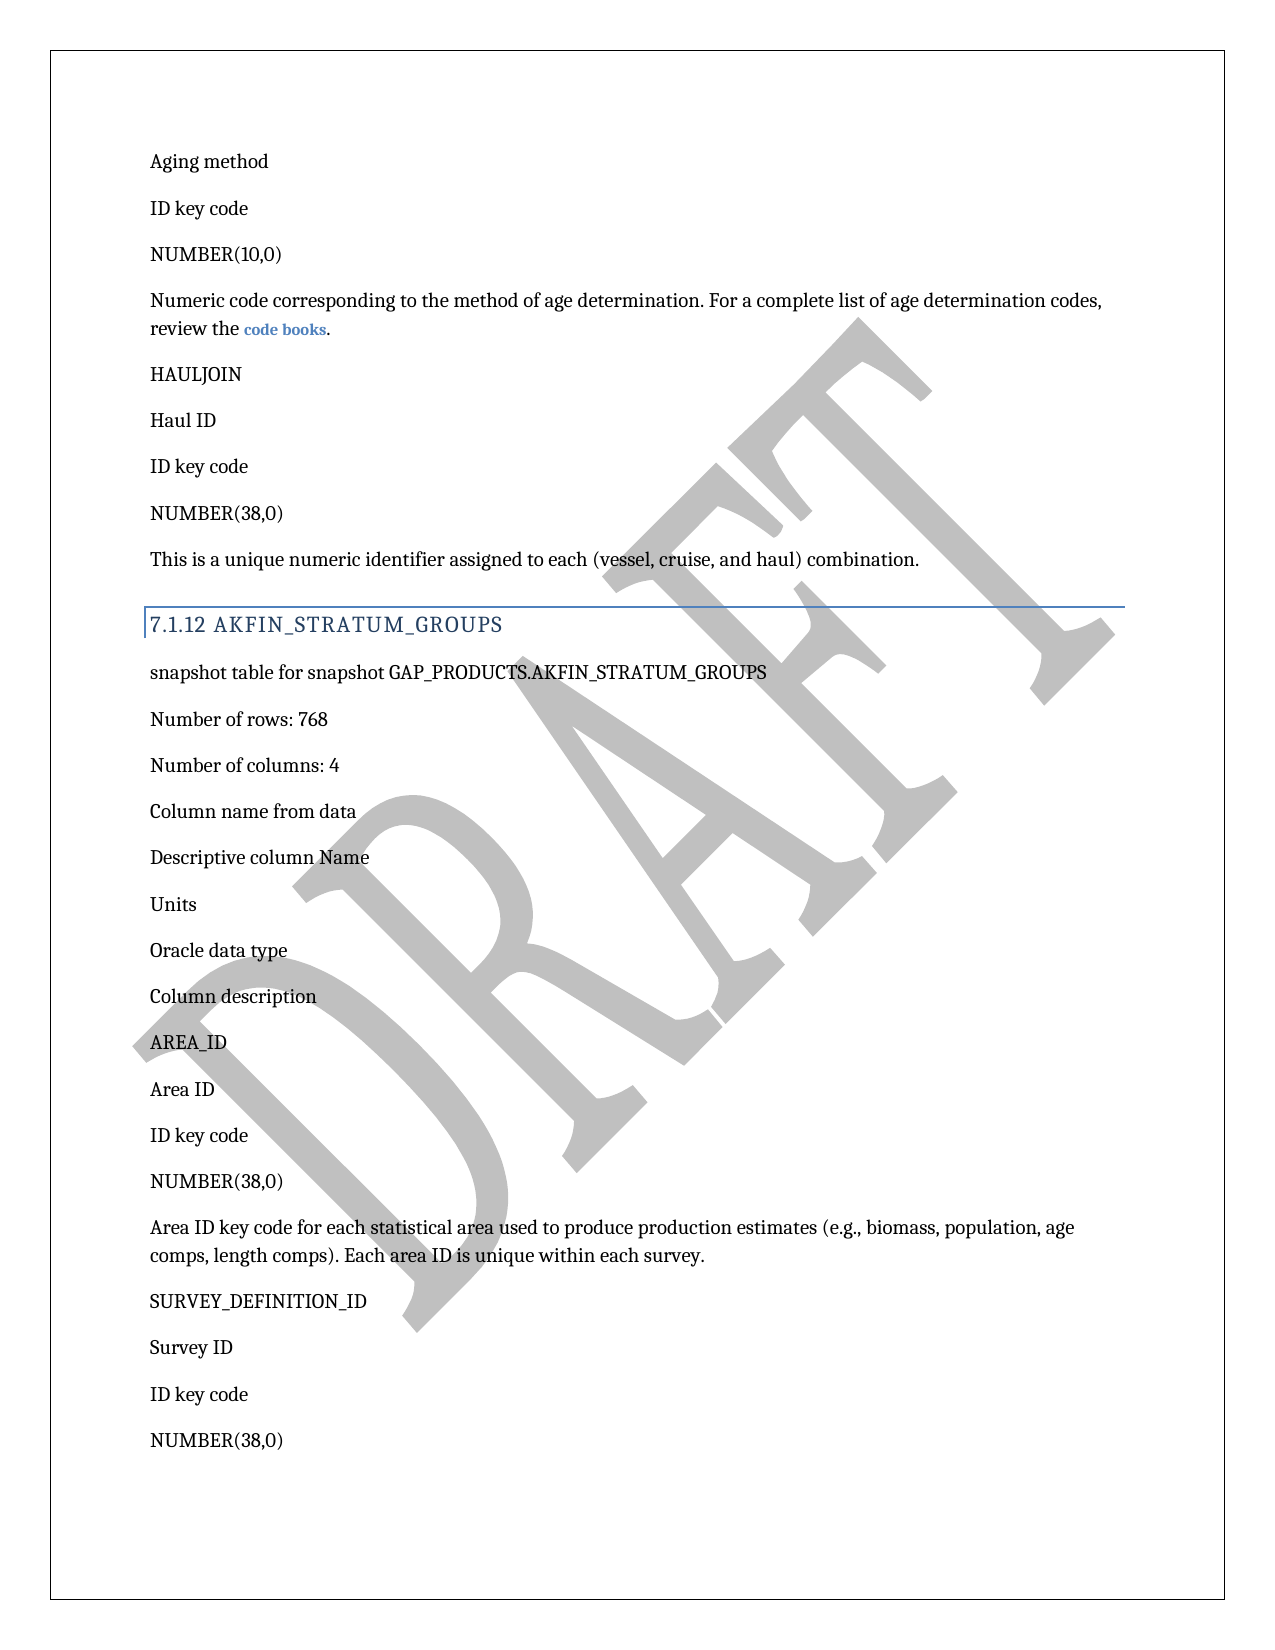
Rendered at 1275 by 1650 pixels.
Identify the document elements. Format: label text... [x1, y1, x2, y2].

text Numeric code corresponding to the method of age determination. For a complete list of age determination codes, review the code books. [150, 289, 1125, 340]
text Number of columns: 4 [150, 753, 1125, 777]
text ID key code [150, 1123, 1125, 1147]
text Area ID key code for each statistical area used to produce production estimates (e.g., biomass, population, age comps, length comps). Each area ID is unique within each survey. [150, 1216, 1125, 1267]
text This is a unique numeric identifier assigned to each (vessel, cruise, and haul) combination. [150, 547, 1125, 571]
text ID key code [150, 1382, 1125, 1406]
text Column description [150, 985, 1125, 1009]
text Oracle data type [150, 938, 1125, 962]
text Units [150, 892, 1125, 916]
text NUMBER(38,0) [150, 1170, 1125, 1194]
text NUMBER(38,0) [150, 1428, 1125, 1452]
text Descriptive column Name [150, 846, 1125, 870]
text Haul ID [150, 409, 1125, 433]
text ID key code [150, 196, 1125, 220]
text HAULJOIN [150, 362, 1125, 386]
text snapshot table for snapshot GAP_PRODUCTS.AKFIN_STRATUM_GROUPS [150, 661, 1125, 685]
subtitle 7.1.12 AKFIN_STRATUM_GROUPS [146, 608, 1125, 638]
text Area ID [150, 1077, 1125, 1101]
text NUMBER(38,0) [150, 501, 1125, 525]
text NUMBER(10,0) [150, 242, 1125, 266]
text Number of rows: 768 [150, 707, 1125, 731]
text Column name from data [150, 800, 1125, 824]
text ID key code [150, 455, 1125, 479]
text Survey ID [150, 1336, 1125, 1360]
text AREA_ID [150, 1031, 1125, 1055]
text SURVEY_DEFINITION_ID [150, 1290, 1125, 1314]
text Aging method [150, 150, 1125, 174]
